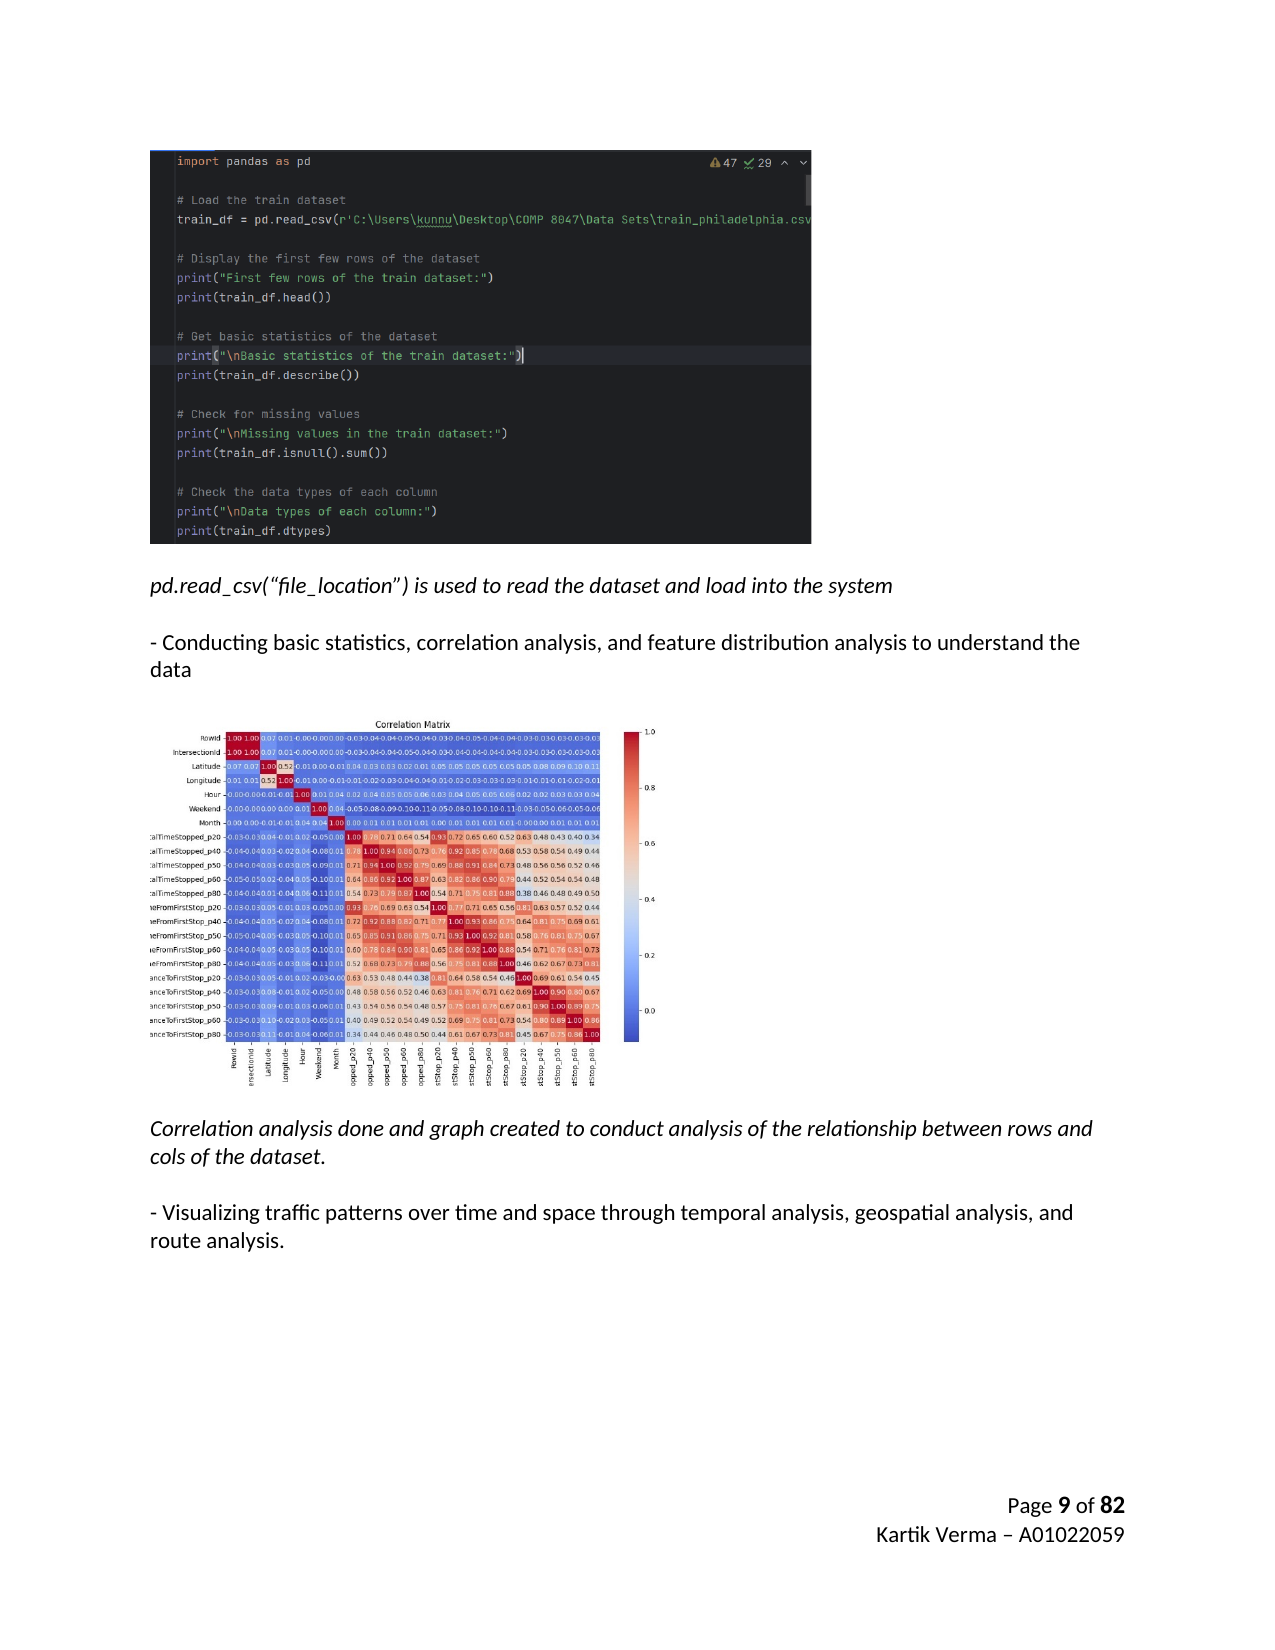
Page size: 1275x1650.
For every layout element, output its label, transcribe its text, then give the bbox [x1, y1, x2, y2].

picture [150, 150, 812, 544]
text data [150, 656, 1125, 684]
text - Conducting basic statistics, correlation analysis, and feature distribution analysis to understand the [150, 628, 1125, 656]
picture [150, 683, 754, 1086]
text Correlation analysis done and graph created to conduct analysis of the relationship between rows and cols of the dataset. [150, 1114, 1125, 1170]
text - Visualizing traffic patterns over time and space through temporal analysis, geospatial analysis, and route analysis. [150, 1198, 1125, 1254]
text pd.read_csv(“file_location”) is used to read the dataset and load into the system [150, 572, 1125, 599]
